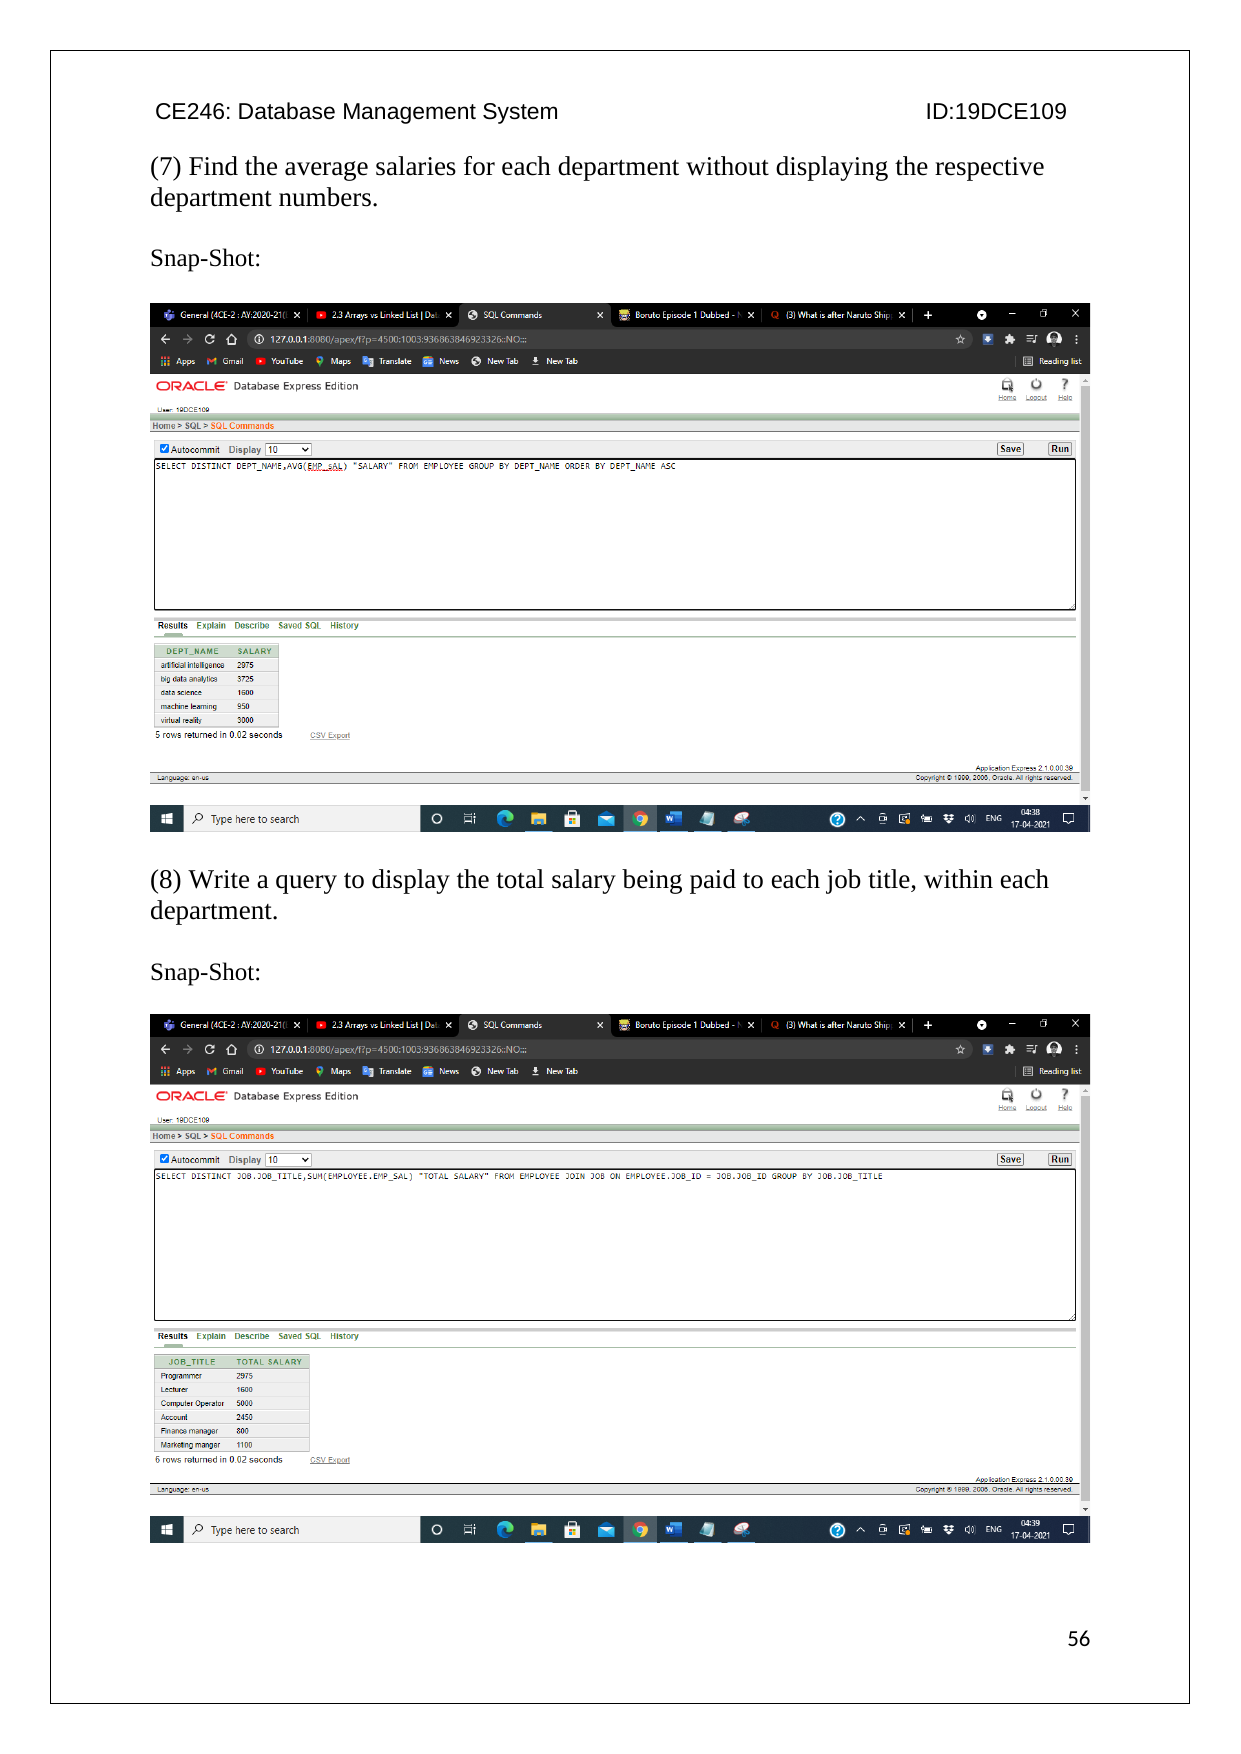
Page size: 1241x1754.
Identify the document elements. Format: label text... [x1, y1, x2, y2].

text (8) Write a query to display the total salary being paid to each job title, within each department. [150, 863, 1090, 925]
text (7) Find the average salaries for each department without displaying the respective department numbers. [150, 150, 1090, 212]
text Snap-Shot: [150, 957, 1090, 985]
text Snap-Shot: [150, 243, 1090, 272]
picture [150, 1014, 1091, 1543]
picture [150, 303, 1091, 832]
